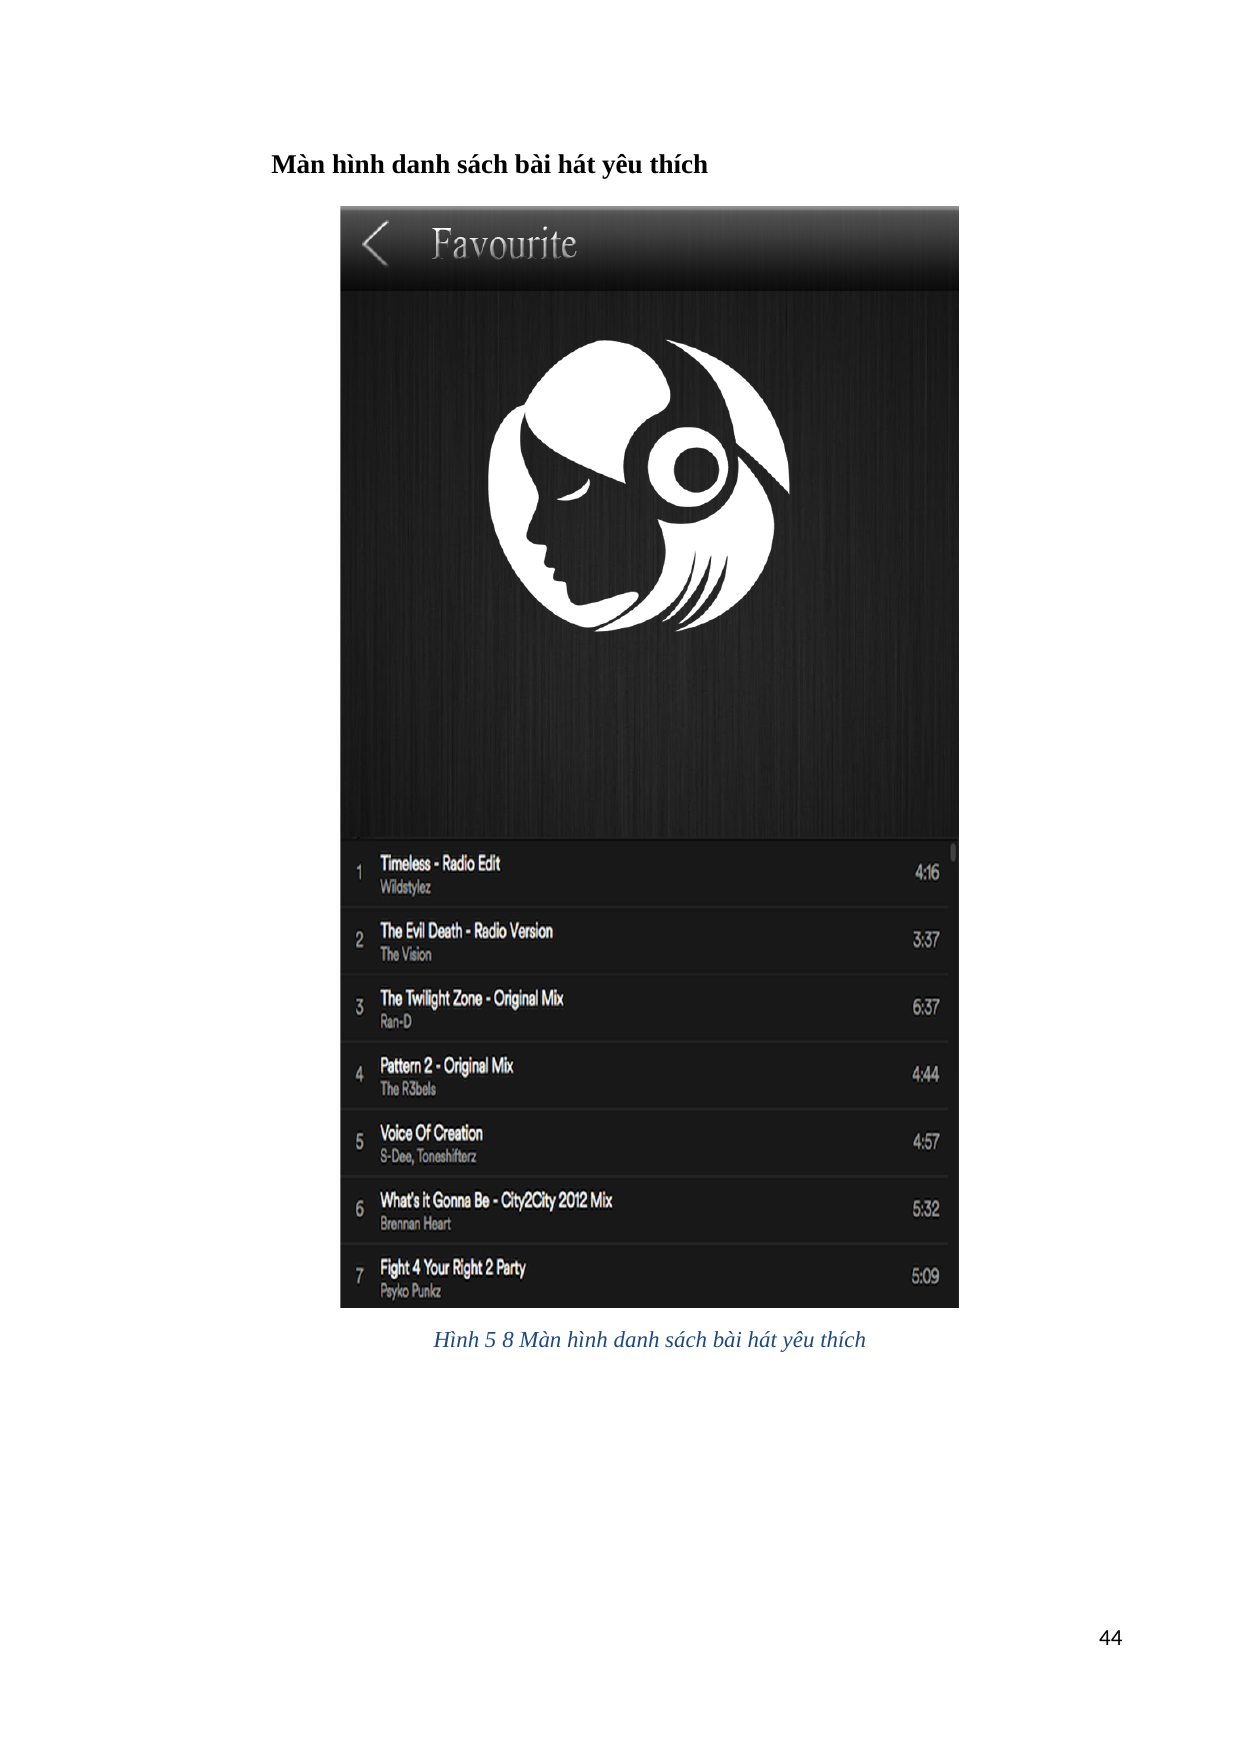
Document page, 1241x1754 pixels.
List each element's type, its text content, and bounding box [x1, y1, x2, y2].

subtitle Màn hình danh sách bài hát yêu thích [252, 148, 933, 179]
picture [340, 206, 959, 1308]
